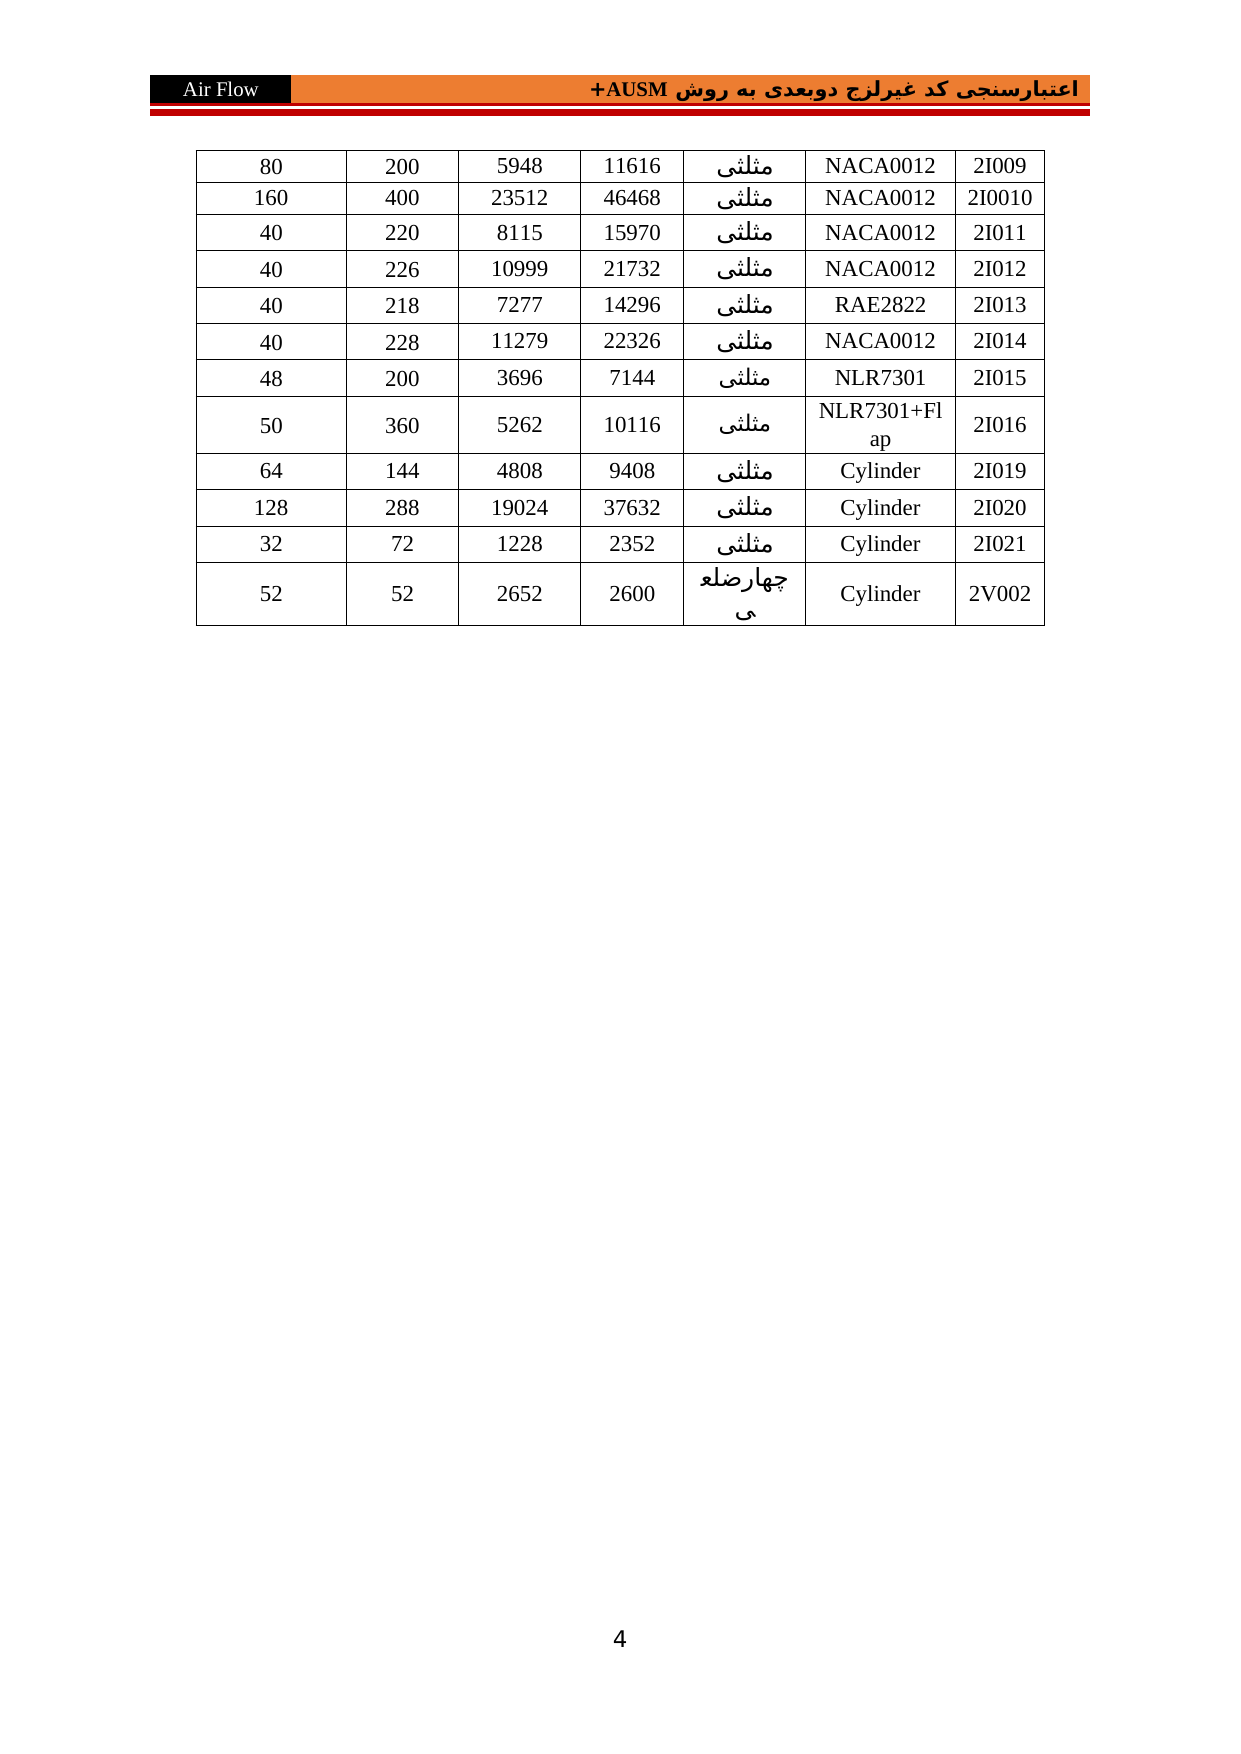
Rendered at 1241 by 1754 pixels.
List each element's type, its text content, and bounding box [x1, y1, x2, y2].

table_cell مثلثی [684, 183, 805, 214]
table_cell 40 [197, 324, 346, 359]
table_cell NACA0012 [806, 251, 955, 287]
table_cell NACA0012 [806, 183, 955, 214]
table_cell Cylinder [806, 563, 955, 625]
table_cell NACA0012 [806, 215, 955, 250]
table_cell Cylinder [806, 527, 955, 562]
table_cell مثلثی [684, 215, 805, 250]
table_cell مثلثی [684, 360, 805, 396]
table_cell 2I011 [956, 215, 1044, 250]
table_cell 7277 [459, 288, 580, 323]
table_cell 226 [347, 251, 458, 287]
table_cell 40 [197, 251, 346, 287]
table_cell 7144 [581, 360, 683, 396]
table_cell 2I020 [956, 490, 1044, 526]
table_cell 19024 [459, 490, 580, 526]
table_cell چهارضلعی [684, 563, 805, 625]
table_cell 23512 [459, 183, 580, 214]
table_cell 228 [347, 324, 458, 359]
table_cell 2I019 [956, 454, 1044, 489]
table_cell 10999 [459, 251, 580, 287]
table_cell 200 [347, 360, 458, 396]
table_cell 1228 [459, 527, 580, 562]
table_cell RAE2822 [806, 288, 955, 323]
table_cell NACA0012 [806, 324, 955, 359]
table_cell 128 [197, 490, 346, 526]
table_cell 400 [347, 183, 458, 214]
table_cell 48 [197, 360, 346, 396]
table_cell مثلثی [684, 397, 805, 453]
table_cell مثلثی [684, 151, 805, 182]
table_cell 2600 [581, 563, 683, 625]
table_cell 288 [347, 490, 458, 526]
table_cell 200 [347, 151, 458, 182]
table_cell 50 [197, 397, 346, 453]
table_cell 80 [197, 151, 346, 182]
table_cell 2352 [581, 527, 683, 562]
table_cell 64 [197, 454, 346, 489]
table_cell 144 [347, 454, 458, 489]
table_cell 220 [347, 215, 458, 250]
table_cell NLR7301+Flap [806, 397, 955, 453]
table_cell 14296 [581, 288, 683, 323]
table_cell 37632 [581, 490, 683, 526]
table_cell 2652 [459, 563, 580, 625]
table_cell 15970 [581, 215, 683, 250]
table_cell 32 [197, 527, 346, 562]
table_cell 21732 [581, 251, 683, 287]
table_cell مثلثی [684, 251, 805, 287]
table_cell 2I009 [956, 151, 1044, 182]
table_cell 5262 [459, 397, 580, 453]
table_cell 2I016 [956, 397, 1044, 453]
table_cell NACA0012 [806, 151, 955, 182]
table_cell 10116 [581, 397, 683, 453]
table_cell مثلثی [684, 527, 805, 562]
table_cell 2I013 [956, 288, 1044, 323]
table_cell 5948 [459, 151, 580, 182]
table_cell Cylinder [806, 490, 955, 526]
table_cell 218 [347, 288, 458, 323]
table_cell 11279 [459, 324, 580, 359]
table_cell مثلثی [684, 324, 805, 359]
table_cell مثلثی [684, 490, 805, 526]
table_cell Cylinder [806, 454, 955, 489]
table_cell 11616 [581, 151, 683, 182]
table_cell 2V002 [956, 563, 1044, 625]
table_cell 46468 [581, 183, 683, 214]
table_cell 9408 [581, 454, 683, 489]
table_cell 2I021 [956, 527, 1044, 562]
table_cell NLR7301 [806, 360, 955, 396]
table_cell 22326 [581, 324, 683, 359]
table_cell 72 [347, 527, 458, 562]
table_cell 8115 [459, 215, 580, 250]
table_cell 52 [347, 563, 458, 625]
table_cell 52 [197, 563, 346, 625]
table_cell 40 [197, 288, 346, 323]
table_cell 4808 [459, 454, 580, 489]
table_cell مثلثی [684, 454, 805, 489]
table_cell 2I0010 [956, 183, 1044, 214]
table_cell 40 [197, 215, 346, 250]
table_cell 2I012 [956, 251, 1044, 287]
table_cell 360 [347, 397, 458, 453]
table_cell 2I015 [956, 360, 1044, 396]
table_cell 2I014 [956, 324, 1044, 359]
table_cell 160 [197, 183, 346, 214]
table_cell مثلثی [684, 288, 805, 323]
table_cell 3696 [459, 360, 580, 396]
